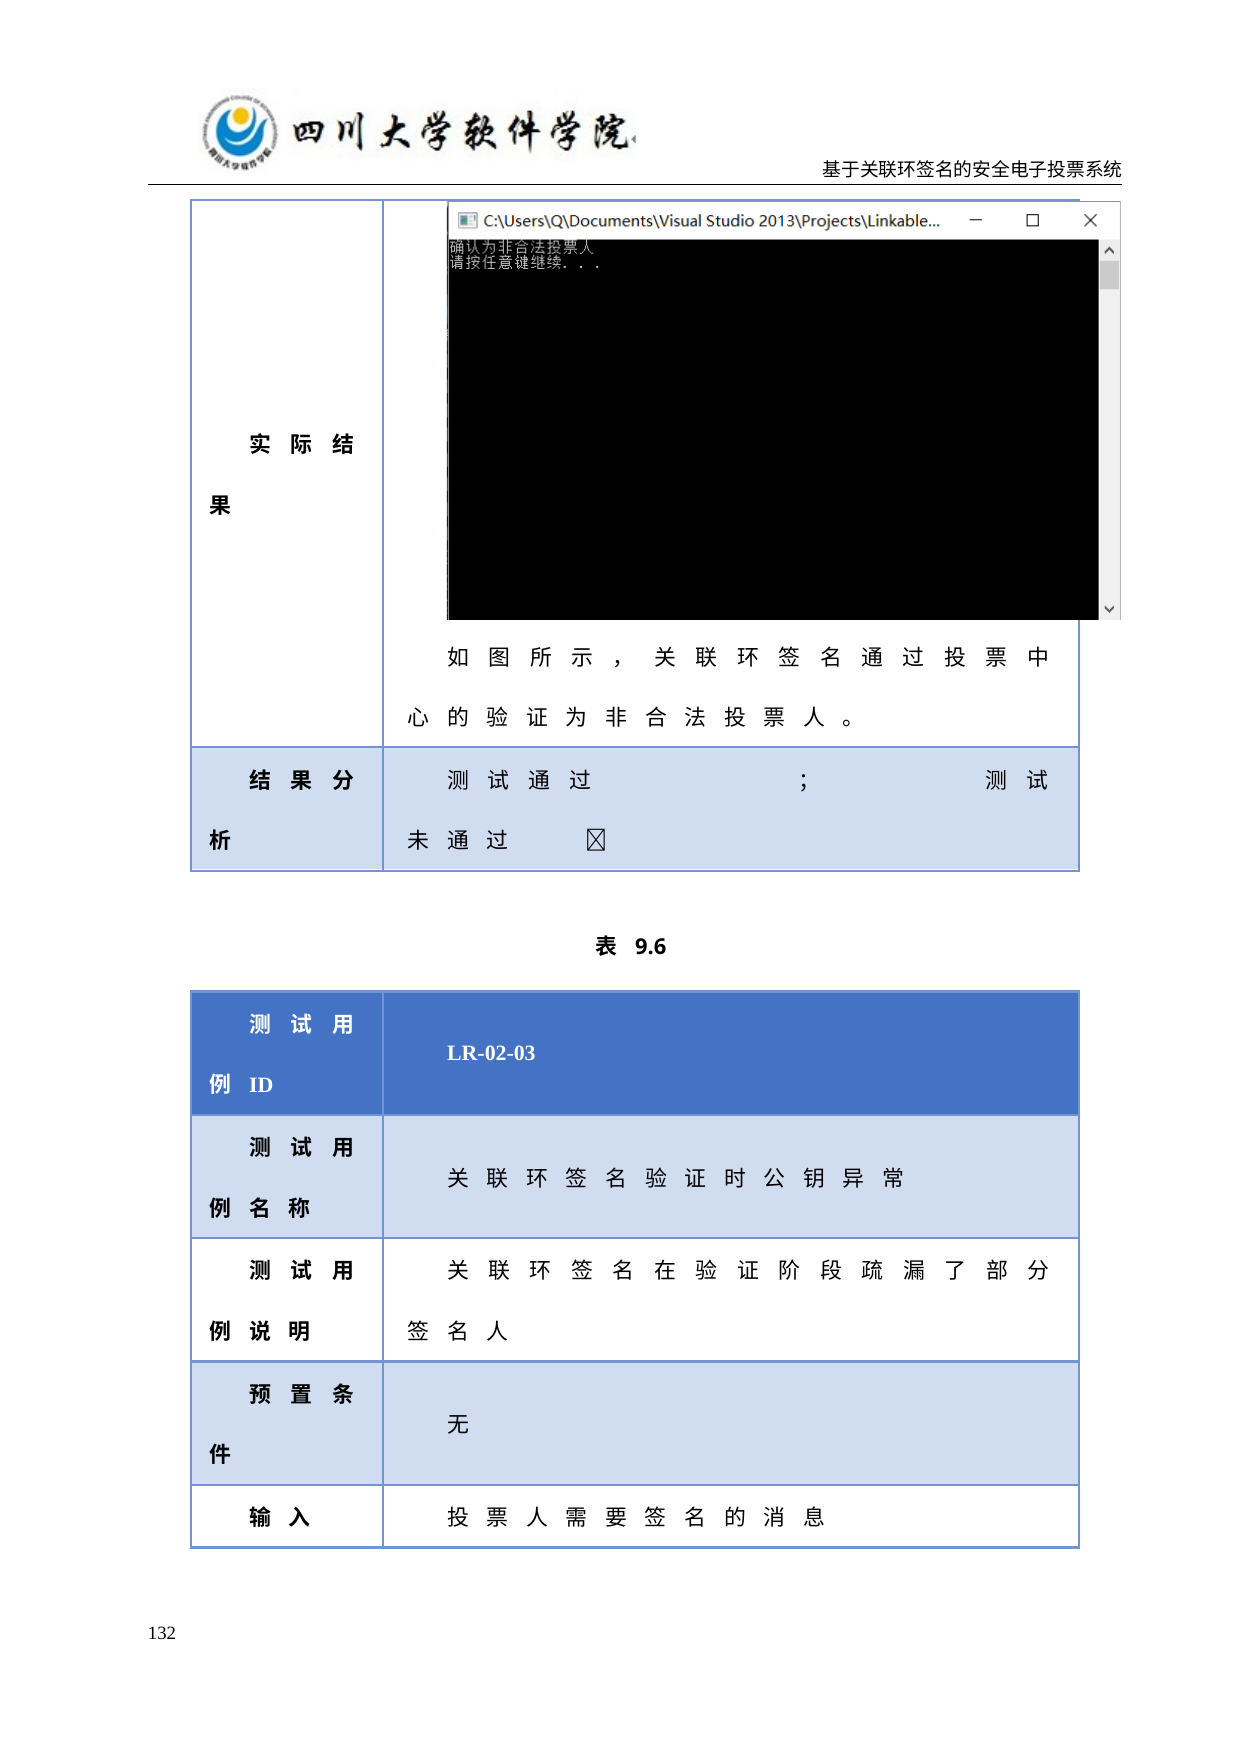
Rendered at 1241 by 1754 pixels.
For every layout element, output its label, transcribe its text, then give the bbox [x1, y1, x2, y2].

table_cell 输入 [192, 1486, 382, 1546]
table_cell 关联环签名在验证阶段疏漏了部分签名人 [384, 1239, 1078, 1360]
picture [446, 201, 1121, 620]
table_cell 实际结果 [192, 201, 382, 746]
table_cell 投票人需要签名的消息 [384, 1486, 1078, 1546]
text 表9.6 [150, 914, 1120, 975]
table_header 测试用例ID [192, 993, 382, 1114]
table_cell 测试用例名称 [192, 1116, 382, 1237]
table_cell 预置条件 [192, 1363, 382, 1484]
table_cell 测试用例说明 [192, 1239, 382, 1360]
table_cell 如图所示，关联环签名通过投票中心的验证为非合法投票人。 [384, 201, 1078, 746]
table_cell 关联环签名验证时公钥异常 [384, 1116, 1078, 1237]
table_cell 测试通过 ； 测试未通过 [384, 748, 1078, 869]
table_header LR-02-03 [384, 993, 1078, 1114]
picture [197, 88, 639, 177]
table_cell 结果分析 [192, 748, 382, 869]
table_cell 无 [384, 1363, 1078, 1484]
